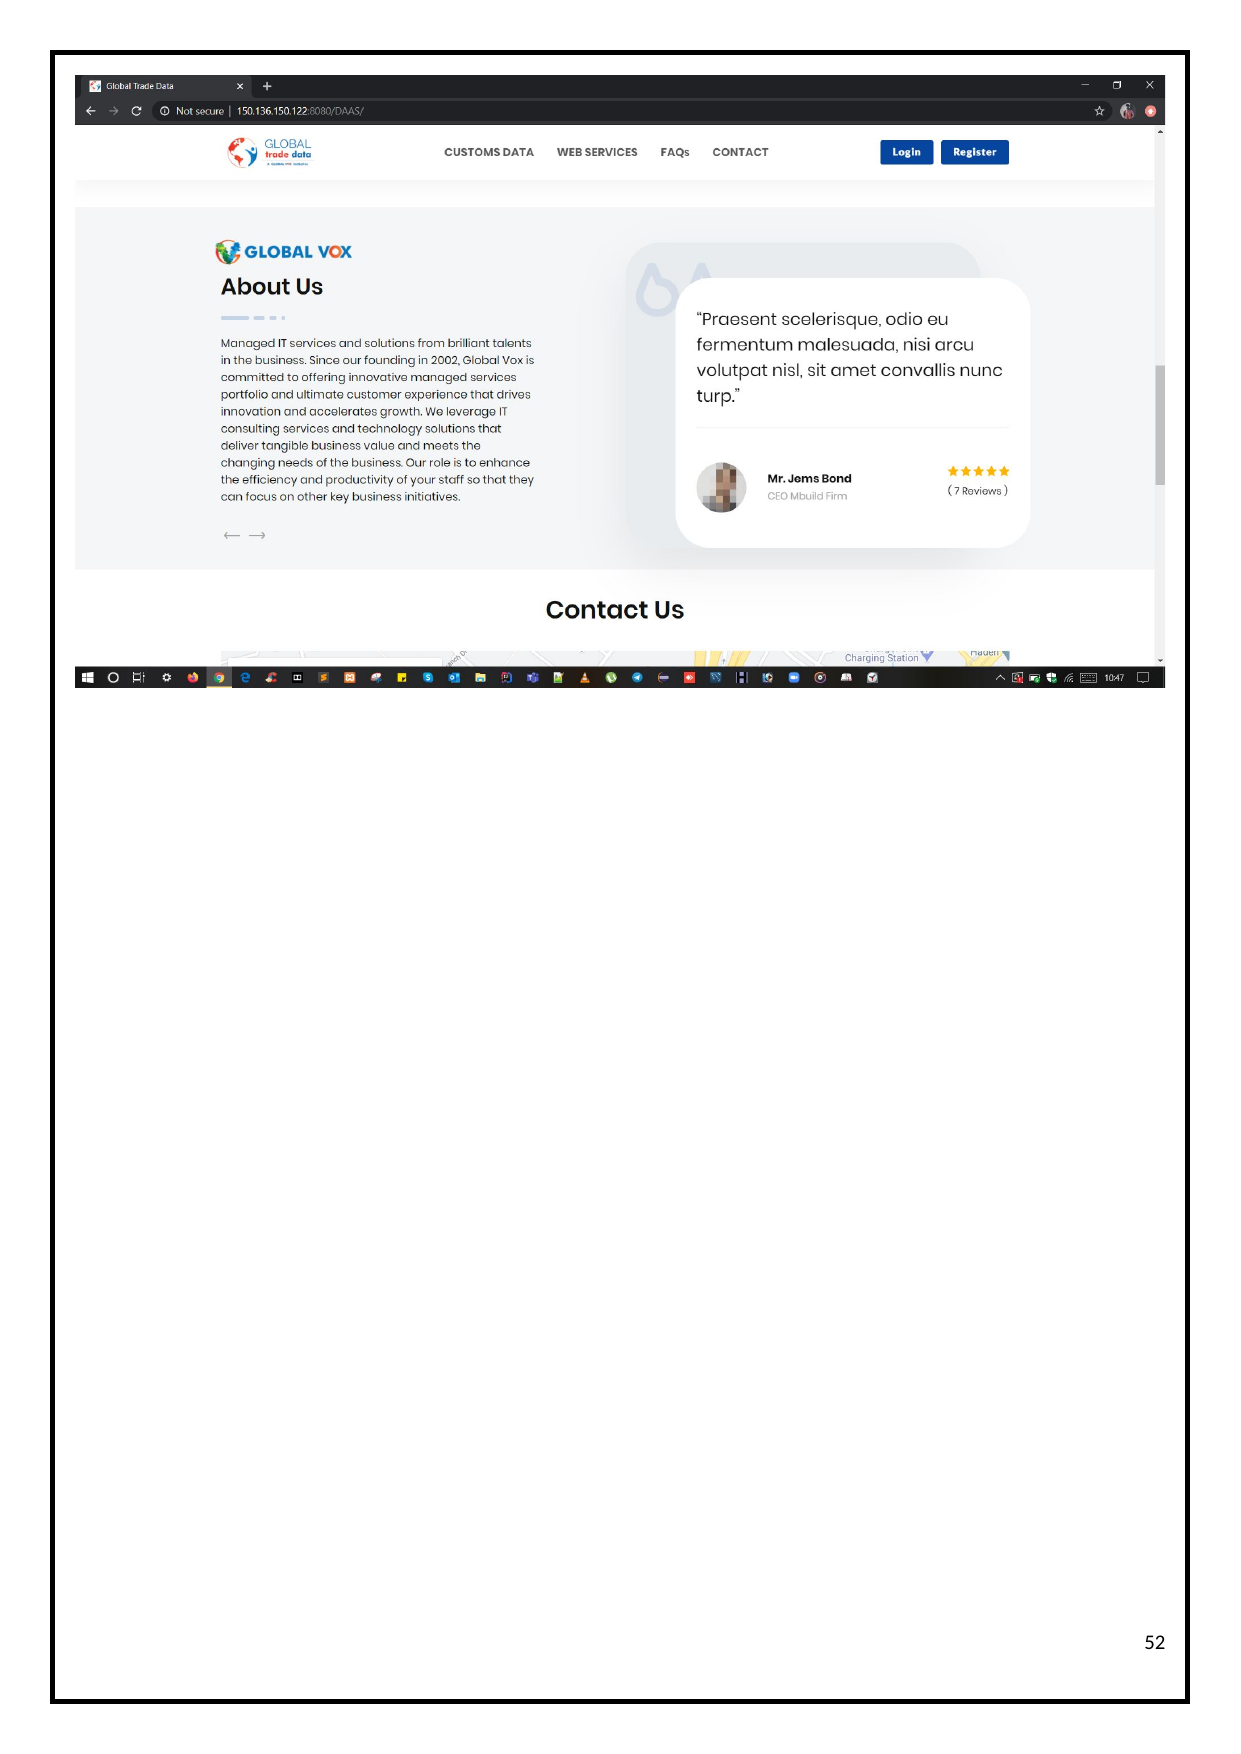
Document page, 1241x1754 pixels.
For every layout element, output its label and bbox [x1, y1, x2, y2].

picture [75, 75, 1166, 688]
